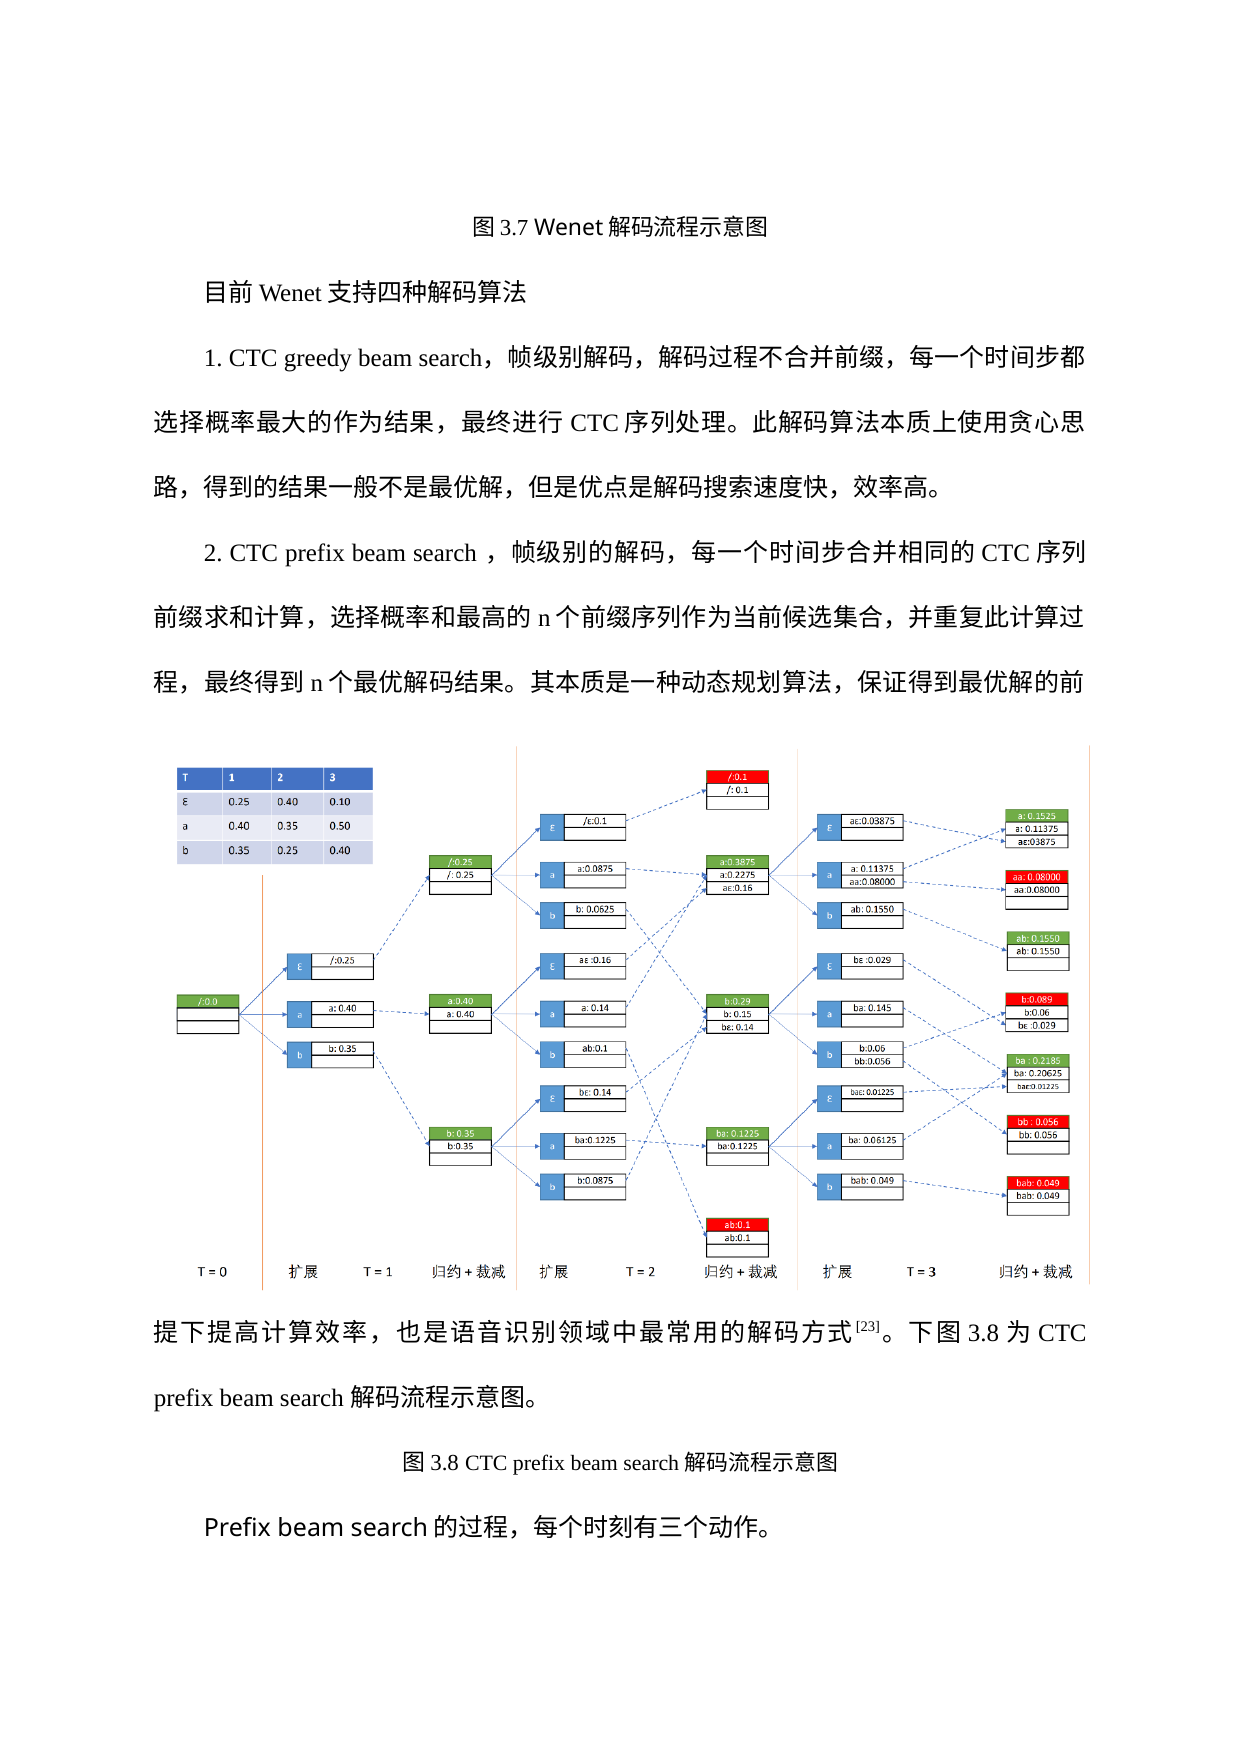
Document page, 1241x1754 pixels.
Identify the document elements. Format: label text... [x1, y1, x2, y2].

text 图3.7 Wenet解码流程示意图 [153, 193, 1087, 258]
text 目前Wenet支持四种解码算法 [153, 258, 1087, 323]
text Prefix beam search的过程，每个时刻有三个动作。 [153, 1493, 1087, 1558]
text 图3.8 CTC prefix beam search 解码流程示意图 [153, 1428, 1087, 1493]
text 1. CTC greedy beam search，帧级别解码，解码过程不合并前缀，每一个时间步都选择概率最大的作为结果，最终进行CTC序列处理。此解码算法本质上使用贪心思路，得到的结果一般不是最优解，但是优点是解码搜索速度快，效率高。 [153, 323, 1087, 518]
picture [160, 736, 1094, 1295]
